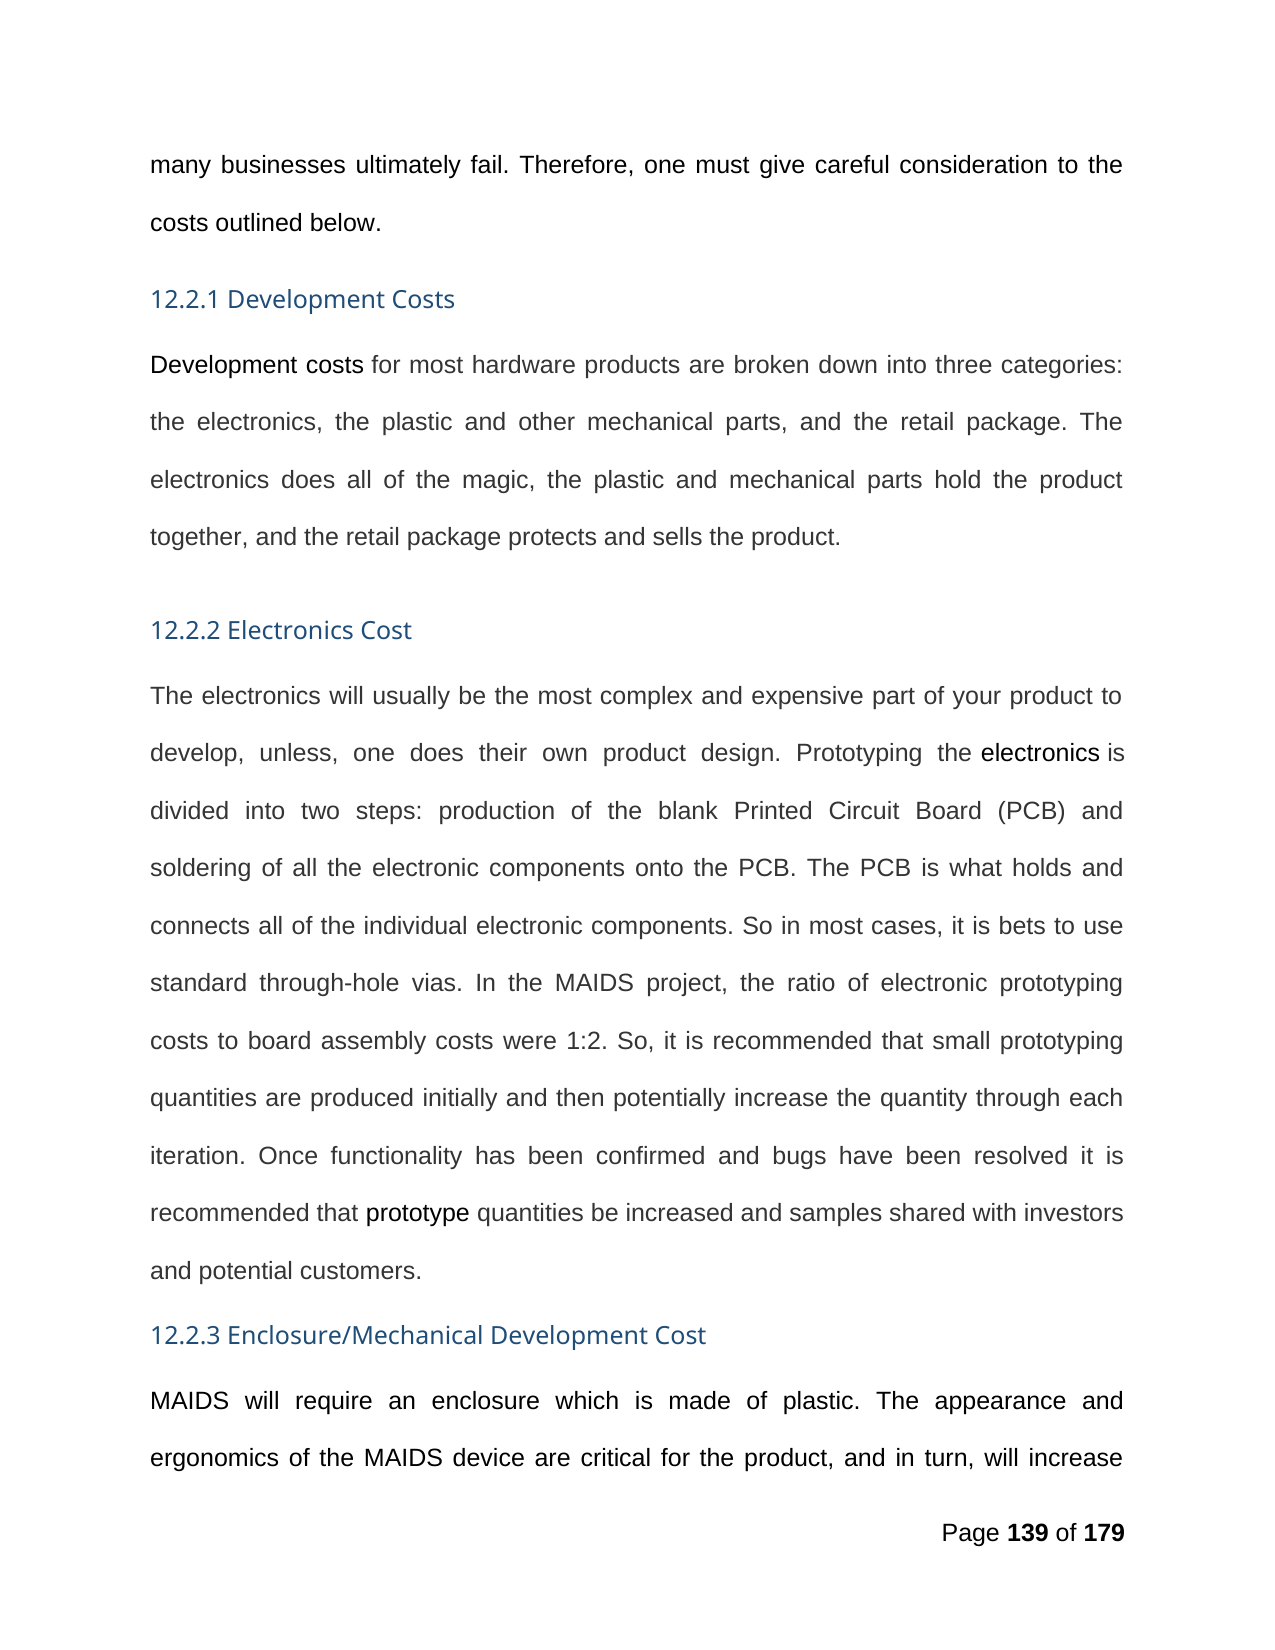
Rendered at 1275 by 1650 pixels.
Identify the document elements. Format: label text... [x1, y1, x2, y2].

subtitle 12.2.2 Electronics Cost [150, 613, 1125, 647]
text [150, 150, 1125, 236]
subtitle 12.2.3 Enclosure/Mechanical Development Cost [150, 1317, 1125, 1352]
subtitle 12.2.1 Development Costs [150, 282, 1125, 316]
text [150, 1386, 1125, 1472]
text The electronics will usually be the most complex and expensive part of your product to develop, unless, one does their own product design. Prototyping the electronics is divided into two steps: production of the blank Printed Circuit Board (PCB) and soldering of all the electronic components onto the PCB. The PCB is what holds and connects all of the individual electronic components. So in most cases, it is bets to use standard through-hole vias. In the MAIDS project, the ratio of electronic prototyping costs to board assembly costs were 1:2. So, it is recommended that small prototyping quantities are produced initially and then potentially increase the quantity through each iteration. Once functionality has been confirmed and bugs have been resolved it is recommended that prototype quantities be increased and samples shared with investors and potential customers. [150, 681, 1125, 1284]
text Development costs for most hardware products are broken down into three categories: the electronics, the plastic and other mechanical parts, and the retail package. The electronics does all of the magic, the plastic and mechanical parts hold the product together, and the retail package protects and sells the product. [150, 350, 1125, 551]
